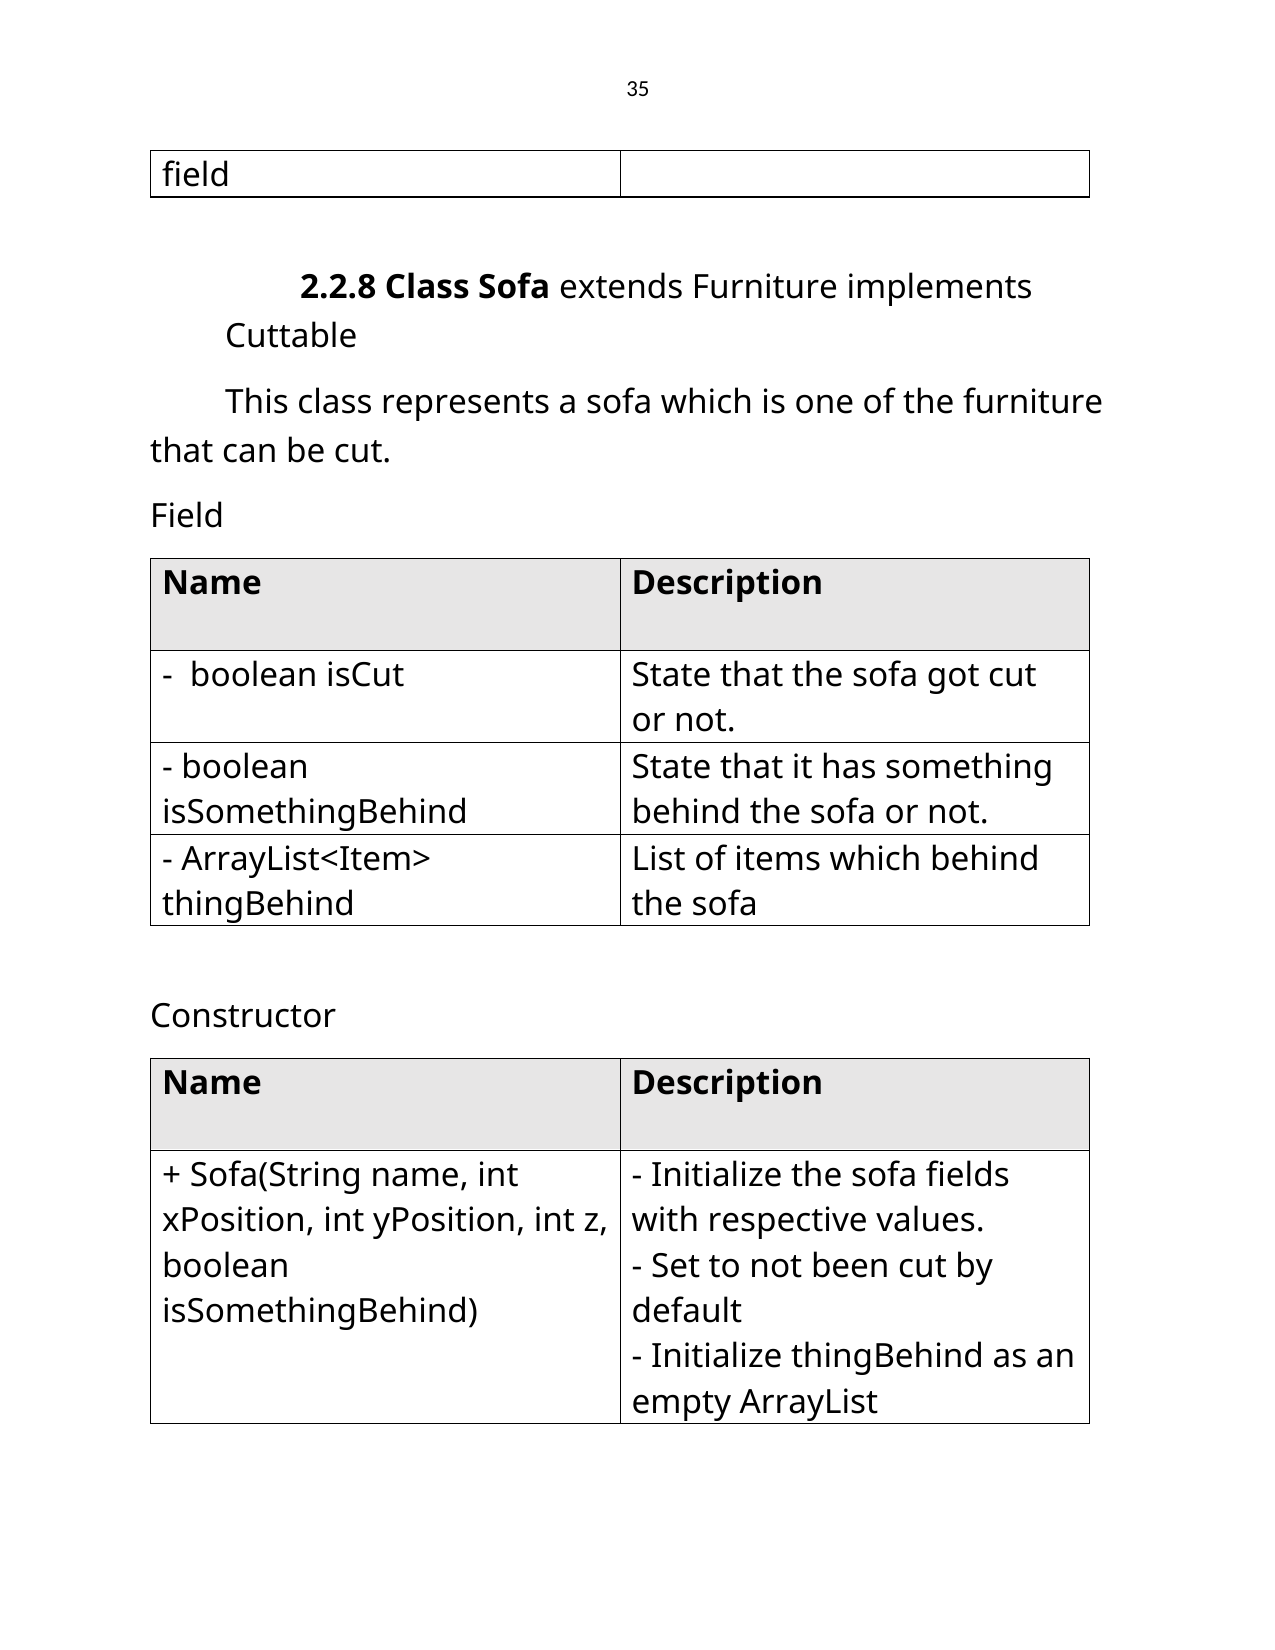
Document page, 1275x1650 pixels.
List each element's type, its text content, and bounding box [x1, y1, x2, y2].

table_cell - ArrayList<Item> thingBehind [151, 835, 620, 925]
table_cell + Sofa(String name, int xPosition, int yPosition, int z, boolean isSomethingBehind) [151, 1151, 620, 1423]
text This class represents a sofa which is one of the furniture that can be cut. [150, 378, 1125, 472]
table_header Description [621, 1059, 1089, 1149]
table_cell State that the sofa got cut or not. [621, 651, 1089, 742]
table_cell - Initialize the sofa fields with respective values. - Set to not been cut by default - Initialize thingBehind as an empty ArrayList [621, 1151, 1089, 1423]
table_header Description [621, 559, 1089, 650]
text 2.2.8 Class Sofa extends Furniture implements Cuttable [225, 263, 1125, 357]
table_cell List of items which behind the sofa [621, 835, 1089, 925]
text Constructor [150, 992, 1125, 1037]
table_cell - boolean isCut [151, 651, 620, 742]
table_header Name [151, 559, 620, 650]
table_cell State that it has something behind the sofa or not. [621, 743, 1089, 833]
table_header Name [151, 1059, 620, 1149]
text Field [150, 492, 1125, 538]
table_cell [151, 151, 620, 196]
table_cell - boolean isSomethingBehind [151, 743, 620, 833]
table_cell [621, 151, 1089, 196]
